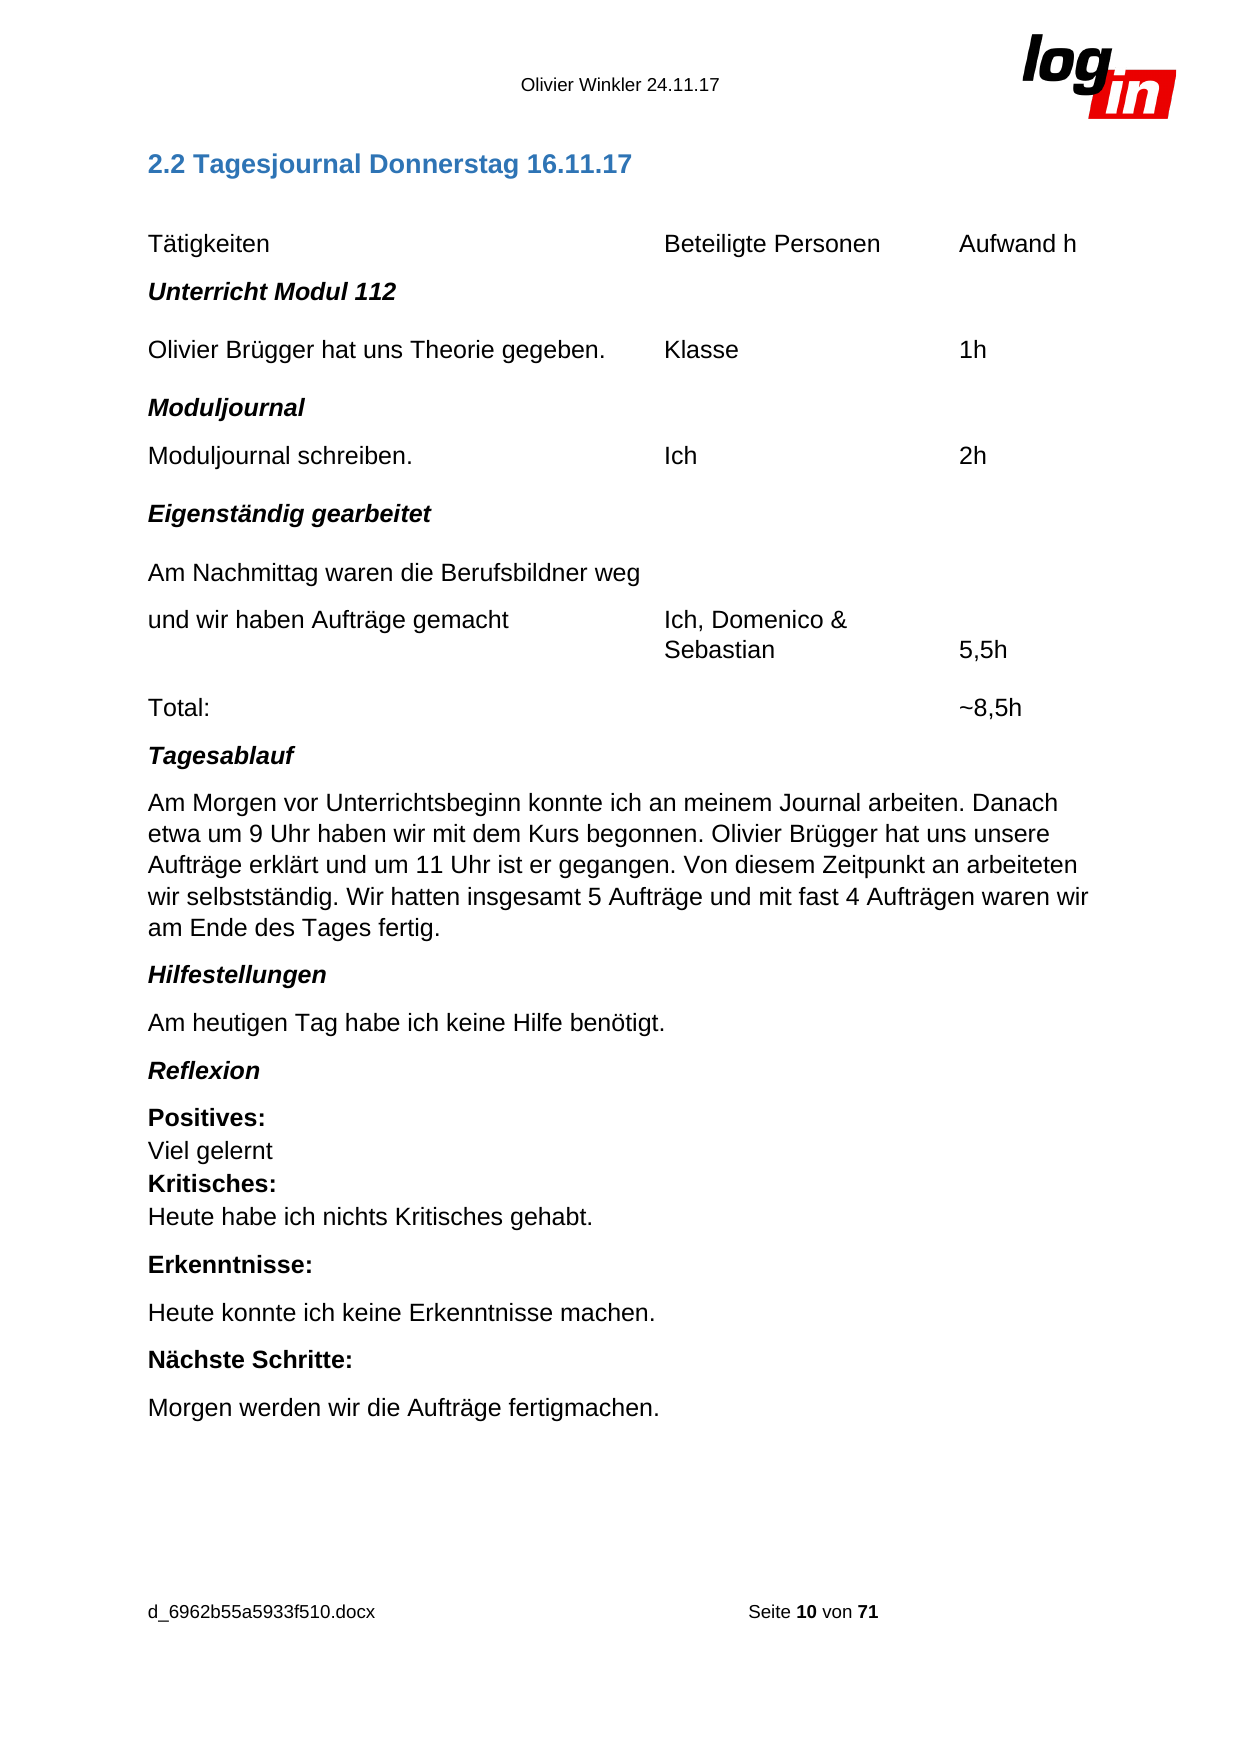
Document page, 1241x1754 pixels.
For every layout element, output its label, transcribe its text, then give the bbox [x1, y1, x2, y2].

text Moduljournal [148, 393, 1093, 422]
text Am Nachmittag waren die Berufsbildner weg [148, 558, 1093, 587]
text Heute konnte ich keine Erkenntnisse machen. [148, 1298, 1093, 1326]
text Positives: [148, 1103, 1093, 1132]
text Total: ~8,5h [148, 693, 1093, 722]
text Viel gelernt [148, 1136, 1093, 1165]
text Heute habe ich nichts Kritisches gehabt. [148, 1202, 1093, 1231]
list Moduljournal schreiben. Ich 2h [148, 441, 1093, 470]
text Am heutigen Tag habe ich keine Hilfe benötigt. [148, 1008, 1093, 1037]
list und wir haben Aufträge gemacht Ich, Domenico & [148, 606, 1093, 635]
list Eigenständig gearbeitet [148, 499, 1093, 529]
text Erkenntnisse: [148, 1250, 1093, 1279]
text Hilfestellungen [148, 960, 1093, 989]
text Tätigkeiten Beteiligte Personen Aufwand h [148, 229, 1093, 258]
text Reflexion [148, 1056, 1093, 1084]
list Sebastian 5,5h [148, 635, 1093, 664]
picture [1022, 34, 1177, 119]
subtitle 2.2 Tagesjournal Donnerstag 16.11.17 [148, 148, 1093, 179]
text Nächste Schritte: [148, 1345, 1093, 1374]
text Morgen werden wir die Aufträge fertigmachen. [148, 1393, 1093, 1422]
text Kritisches: [148, 1169, 1093, 1198]
list Olivier Brügger hat uns Theorie gegeben. Klasse 1h [148, 335, 1093, 364]
list Unterricht Modul 112 [148, 277, 1093, 306]
text Am Morgen vor Unterrichtsbeginn konnte ich an meinem Journal arbeiten. Danach etwa um 9 Uhr haben wir mit dem Kurs begonnen. Olivier Brügger hat uns unsere Aufträge erklärt und um 11 Uhr ist er gegangen. Von diesem Zeitpunkt an arbeiteten wir selbstständig. Wir hatten insgesamt 5 Aufträge und mit fast 4 Aufträgen waren wir am Ende des Tages fertig. [148, 788, 1093, 941]
text Tagesablauf [148, 741, 1093, 769]
